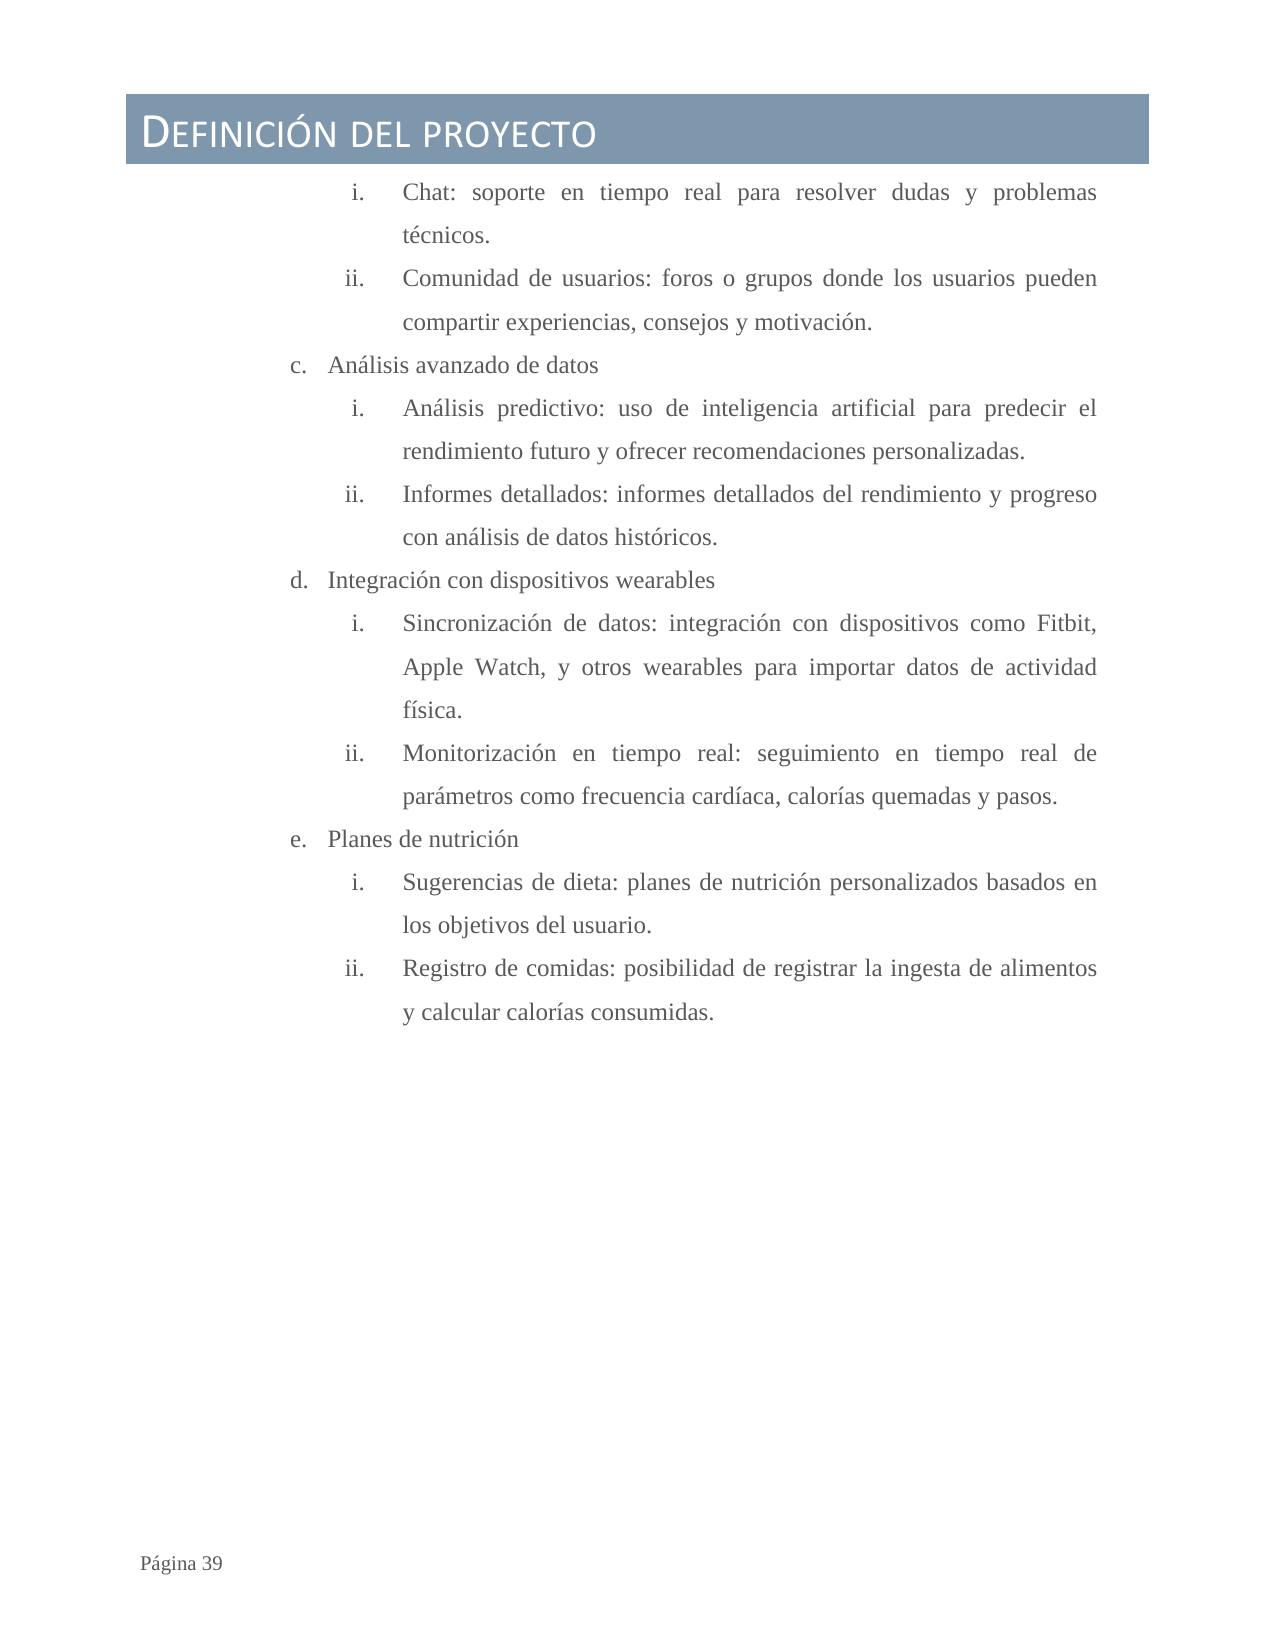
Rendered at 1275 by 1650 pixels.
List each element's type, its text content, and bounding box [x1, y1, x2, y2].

list Sincronización de datos: integración con dispositivos como Fitbit, Apple Watch, y otros wearables para importar datos de actividad física. [365, 608, 1098, 723]
list Análisis predictivo: uso de inteligencia artificial para predecir el rendimiento futuro y ofrecer recomendaciones personalizadas. [365, 393, 1098, 465]
list Sugerencias de dieta: planes de nutrición personalizados basados en los objetivos del usuario. [365, 867, 1098, 939]
list Monitorización en tiempo real: seguimiento en tiempo real de parámetros como frecuencia cardíaca, calorías quemadas y pasos. [365, 738, 1098, 810]
list Informes detallados: informes detallados del rendimiento y progreso con análisis de datos históricos. [365, 479, 1098, 551]
list Chat: soporte en tiempo real para resolver dudas y problemas técnicos. [365, 177, 1098, 249]
list Análisis avanzado de datos [290, 350, 1098, 378]
list Integración con dispositivos wearables [290, 565, 1098, 594]
list Comunidad de usuarios: foros o grupos donde los usuarios pueden compartir experiencias, consejos y motivación. [365, 263, 1098, 335]
list Registro de comidas: posibilidad de registrar la ingesta de alimentos y calcular calorías consumidas. [365, 953, 1098, 1025]
list Planes de nutrición [290, 824, 1098, 853]
